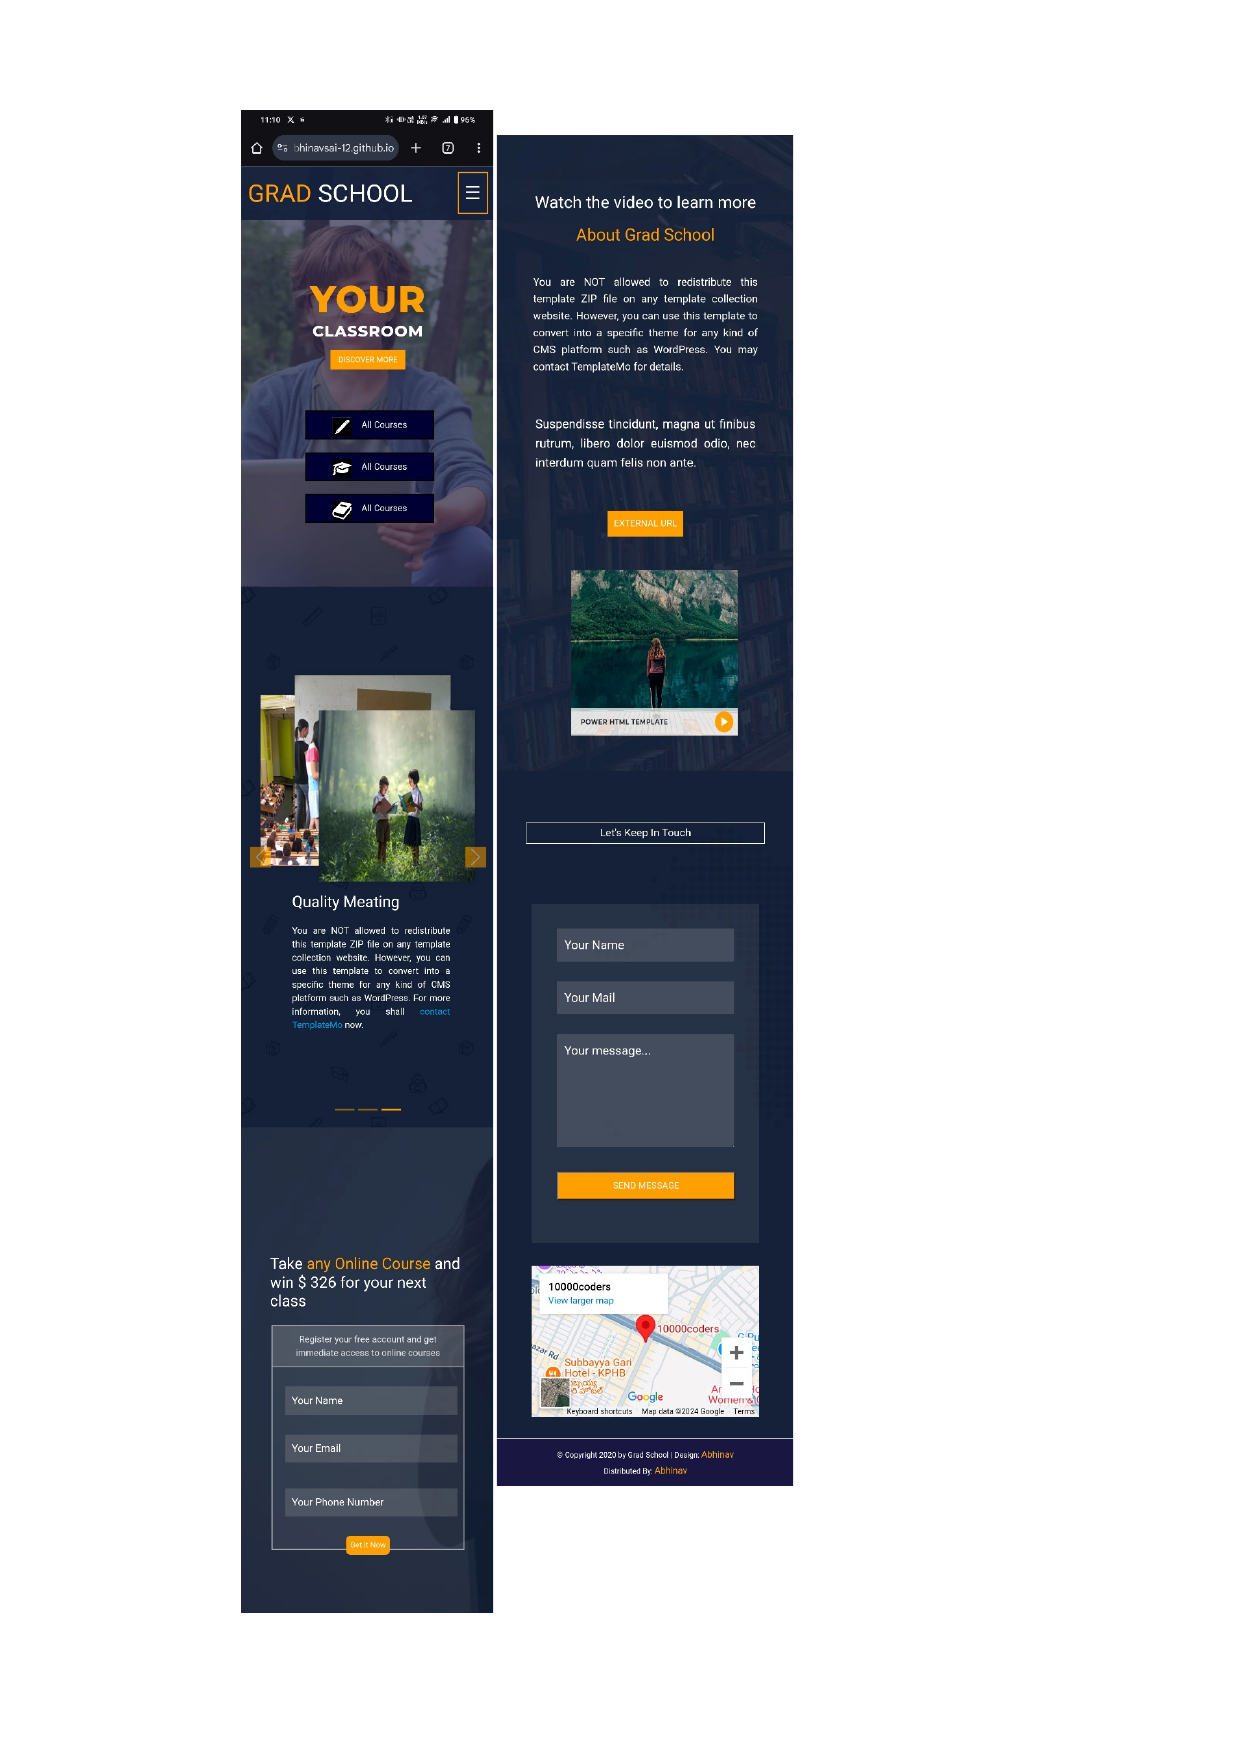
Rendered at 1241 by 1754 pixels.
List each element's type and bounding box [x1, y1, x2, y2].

picture [241, 110, 494, 1613]
picture [496, 135, 794, 1486]
